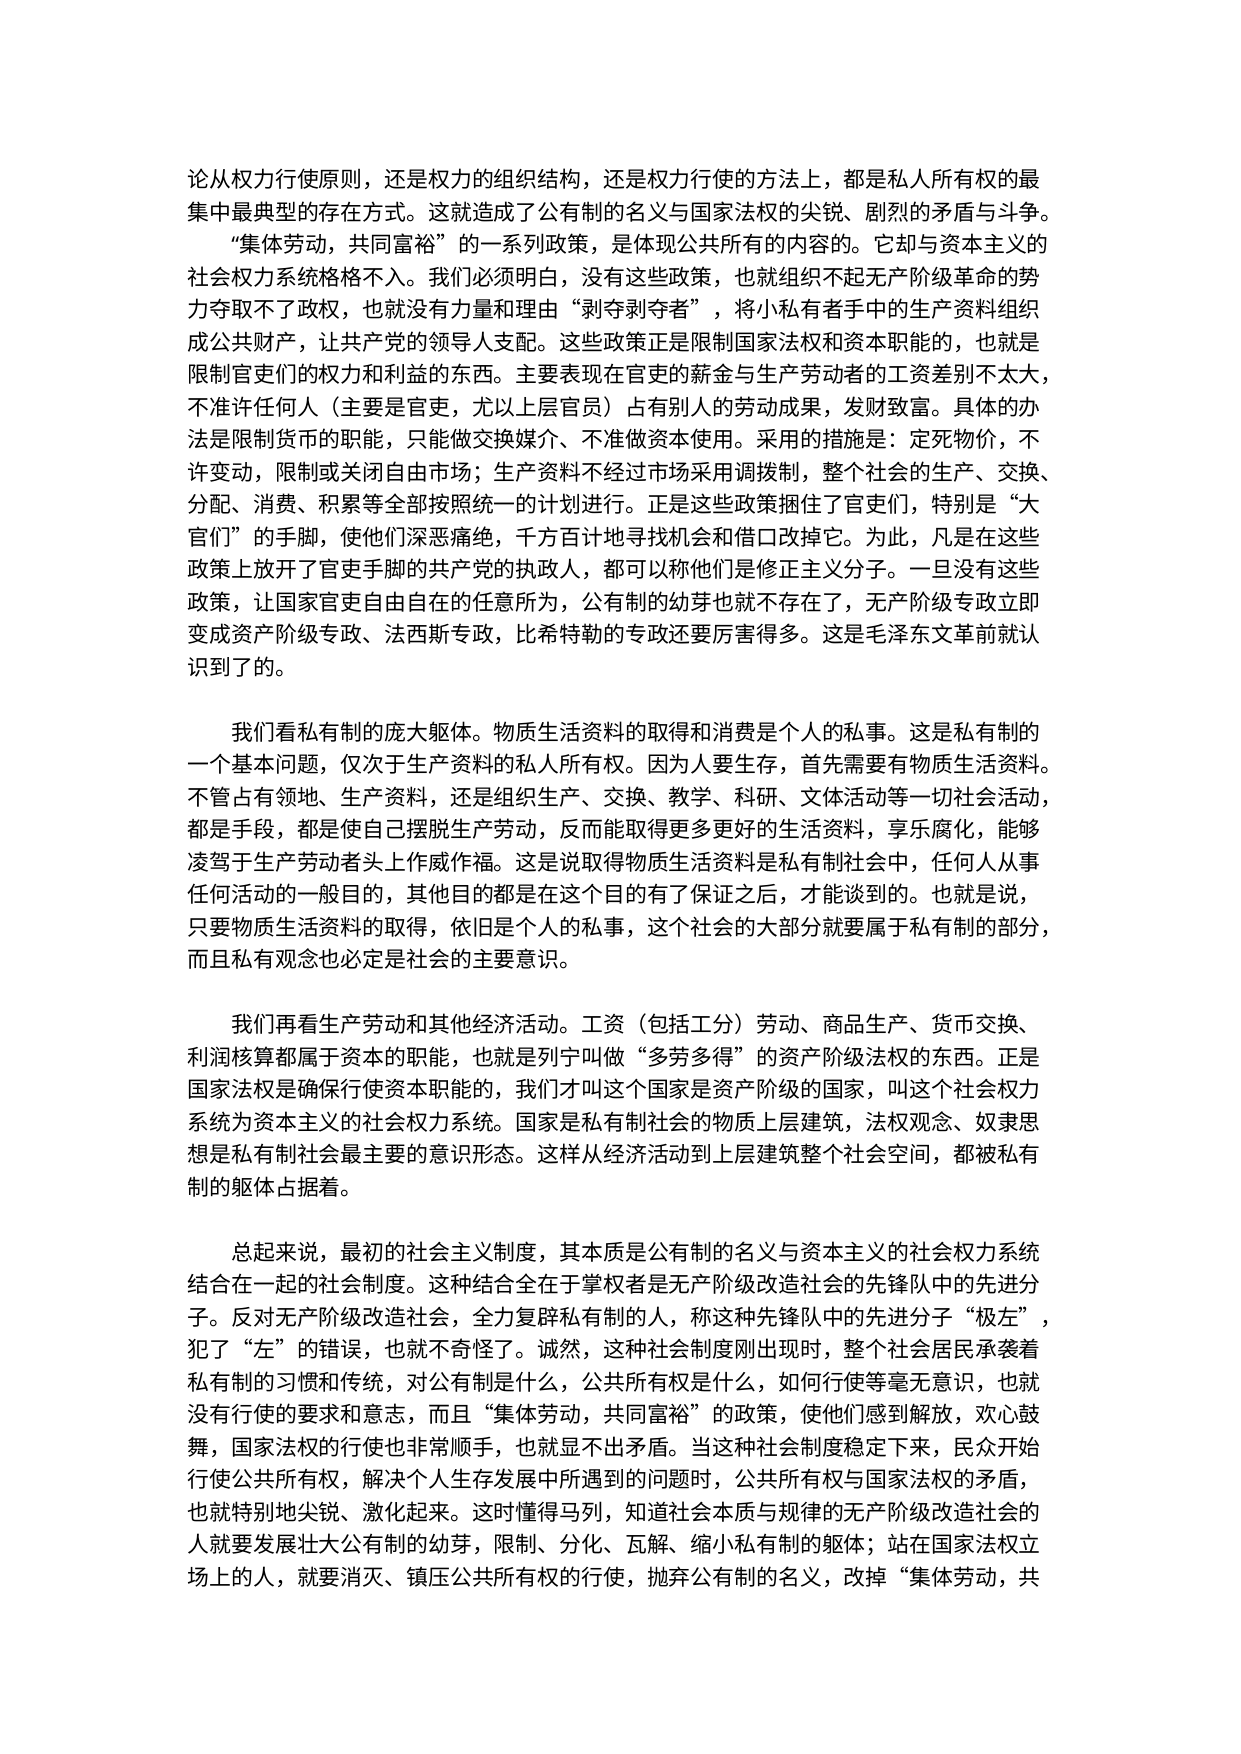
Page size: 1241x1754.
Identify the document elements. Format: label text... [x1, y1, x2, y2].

text “集体劳动，共同富裕”的一系列政策，是体现公共所有的内容的。它却与资本主义的社会权力系统格格不入。我们必须明白，没有这些政策，也就组织不起无产阶级革命的势力夺取不了政权，也就没有力量和理由“剥夺剥夺者”，将小私有者手中的生产资料组织成公共财产，让共产党的领导人支配。这些政策正是限制国家法权和资本职能的，也就是限制官吏们的权力和利益的东西。主要表现在官吏的薪金与生产劳动者的工资差别不太大，不准许任何人（主要是官吏，尤以上层官员）占有别人的劳动成果，发财致富。具体的办法是限制货币的职能，只能做交换媒介、不准做资本使用。采用的措施是：定死物价，不许变动，限制或关闭自由市场；生产资料不经过市场采用调拨制，整个社会的生产、交换、分配、消费、积累等全部按照统一的计划进行。正是这些政策捆住了官吏们，特别是“大官们”的手脚，使他们深恶痛绝，千方百计地寻找机会和借口改掉它。为此，凡是在这些政策上放开了官吏手脚的共产党的执政人，都可以称他们是修正主义分子。一旦没有这些政策，让国家官吏自由自在的任意所为，公有制的幼芽也就不存在了，无产阶级专政立即变成资产阶级专政、法西斯专政，比希特勒的专政还要厉害得多。这是毛泽东文革前就认识到了的。 [187, 227, 1053, 682]
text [187, 1234, 1053, 1592]
text 我们再看生产劳动和其他经济活动。工资（包括工分）劳动、商品生产、货币交换、利润核算都属于资本的职能，也就是列宁叫做“多劳多得”的资产阶级法权的东西。正是国家法权是确保行使资本职能的，我们才叫这个国家是资产阶级的国家，叫这个社会权力系统为资本主义的社会权力系统。国家是私有制社会的物质上层建筑，法权观念、奴隶思想是私有制社会最主要的意识形态。这样从经济活动到上层建筑整个社会空间，都被私有制的躯体占据着。 [187, 1007, 1053, 1202]
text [187, 162, 1053, 227]
text 我们看私有制的庞大躯体。物质生活资料的取得和消费是个人的私事。这是私有制的一个基本问题，仅次于生产资料的私人所有权。因为人要生存，首先需要有物质生活资料。不管占有领地、生产资料，还是组织生产、交换、教学、科研、文体活动等一切社会活动，都是手段，都是使自己摆脱生产劳动，反而能取得更多更好的生活资料，享乐腐化，能够凌驾于生产劳动者头上作威作福。这是说取得物质生活资料是私有制社会中，任何人从事任何活动的一般目的，其他目的都是在这个目的有了保证之后，才能谈到的。也就是说，只要物质生活资料的取得，依旧是个人的私事，这个社会的大部分就要属于私有制的部分，而且私有观念也必定是社会的主要意识。 [187, 714, 1053, 974]
